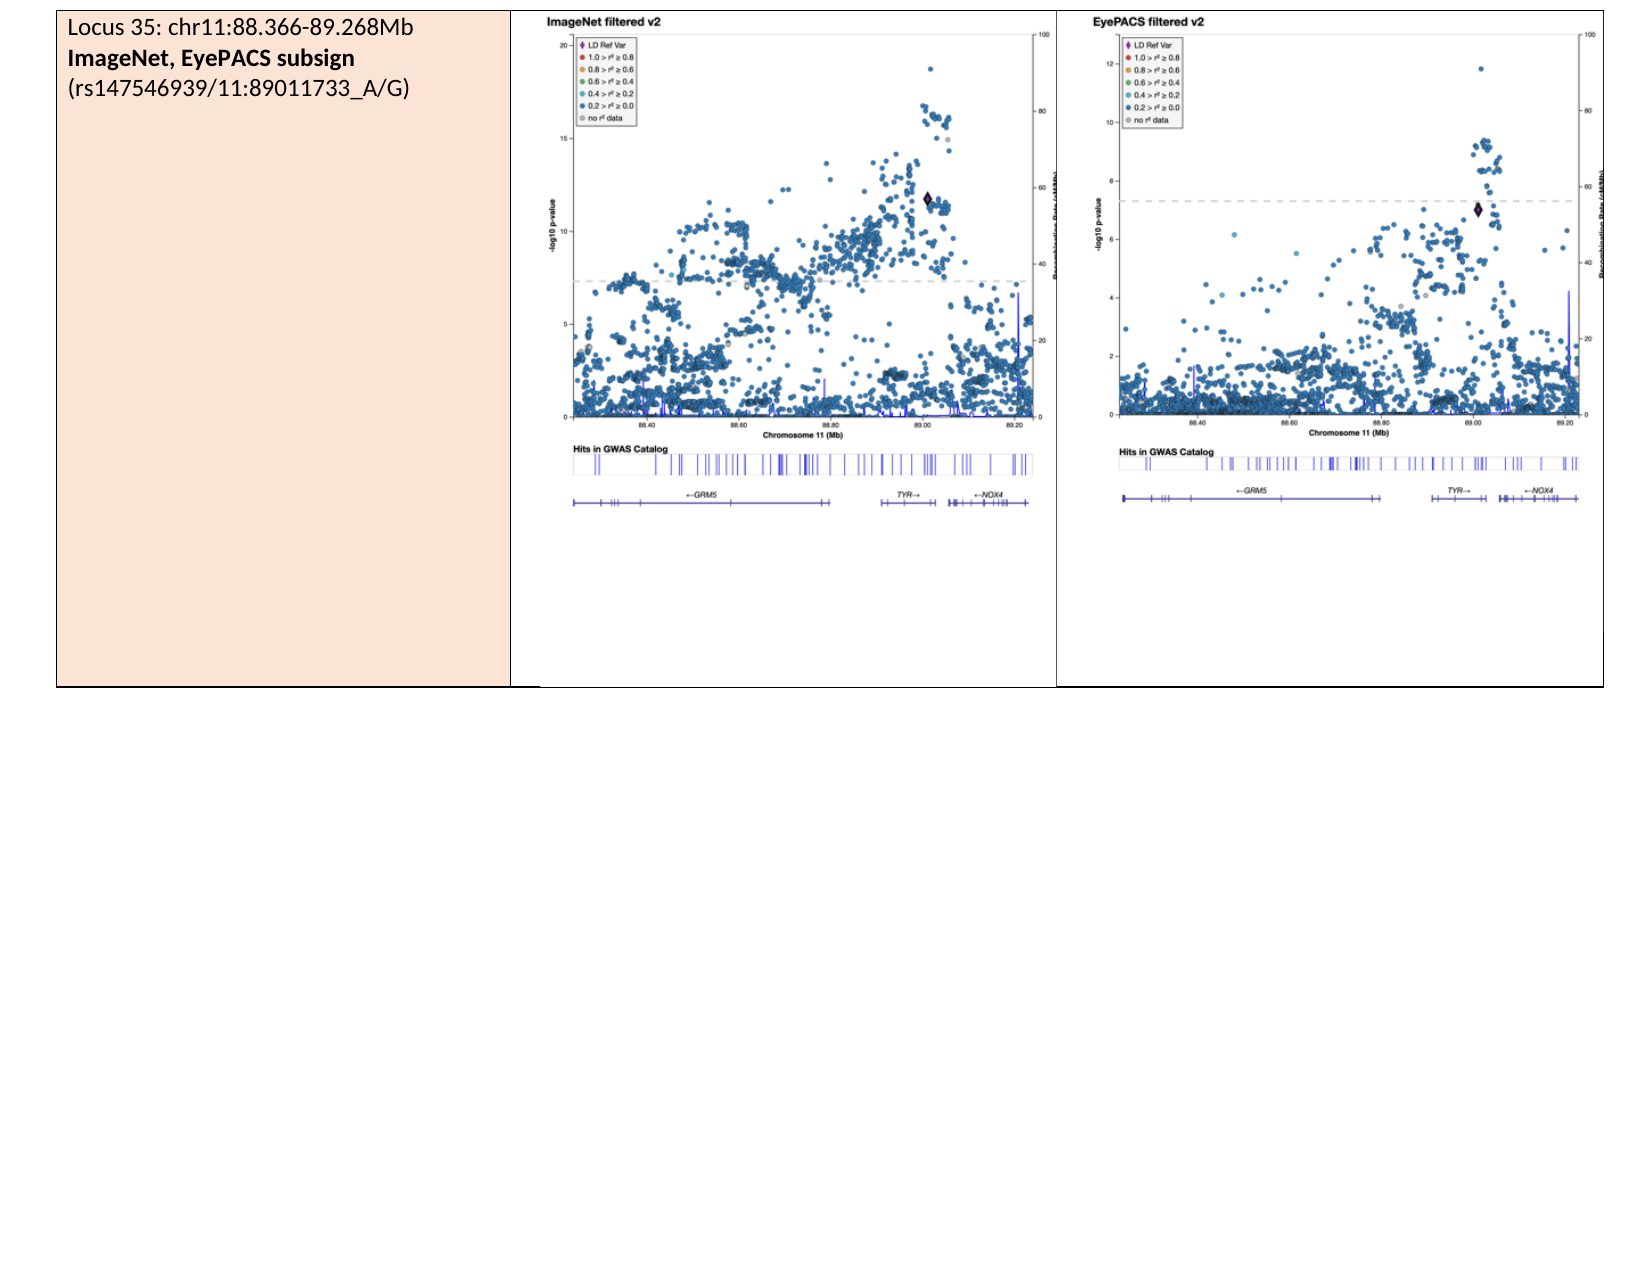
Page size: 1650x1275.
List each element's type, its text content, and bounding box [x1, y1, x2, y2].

table_cell Locus 35: chr11:88.366-89.268Mb ImageNet, EyePACS subsign (rs147546939/11:89011733_A/G) [57, 11, 510, 686]
table_cell [1057, 11, 1603, 686]
table_cell [511, 11, 540, 686]
